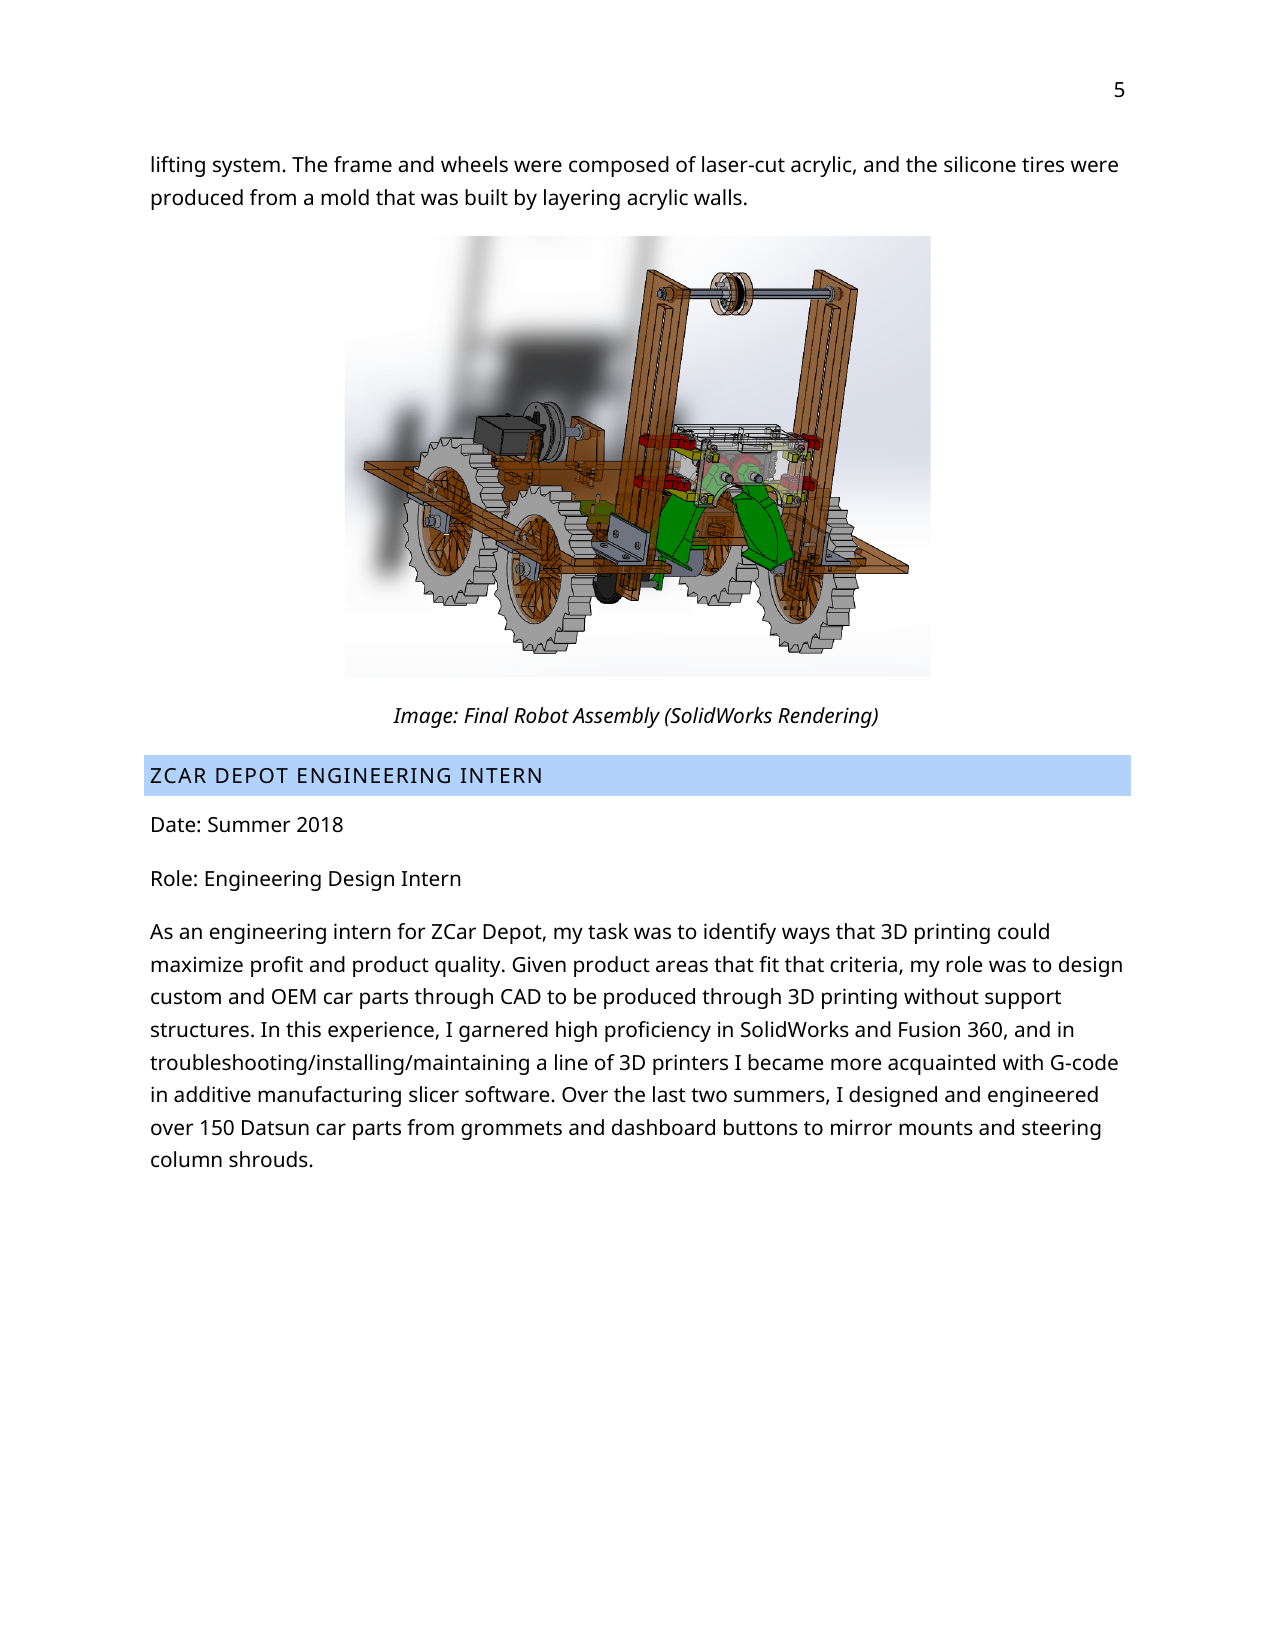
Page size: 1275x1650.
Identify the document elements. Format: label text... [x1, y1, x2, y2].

text As an engineering intern for ZCar Depot, my task was to identify ways that 3D printing could maximize profit and product quality. Given product areas that fit that criteria, my role was to design custom and OEM car parts through CAD to be produced through 3D printing without support structures. In this experience, I garnered high proficiency in SolidWorks and Fusion 360, and in troubleshooting/installing/maintaining a line of 3D printers I became more acquainted with G-code in additive manufacturing slicer software. Over the last two summers, I designed and engineered over 150 Datsun car parts from grommets and dashboard buttons to mirror mounts and steering column shrouds. [150, 917, 1125, 1174]
text Role: Engineering Design Intern [150, 864, 1125, 892]
text Date: Summer 2018 [150, 810, 1125, 839]
subtitle ZCar Depot Engineering Intern [150, 761, 1125, 789]
text Image: Final Robot Assembly (SolidWorks Rendering) [150, 701, 1125, 730]
picture [344, 236, 931, 677]
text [150, 150, 1125, 211]
